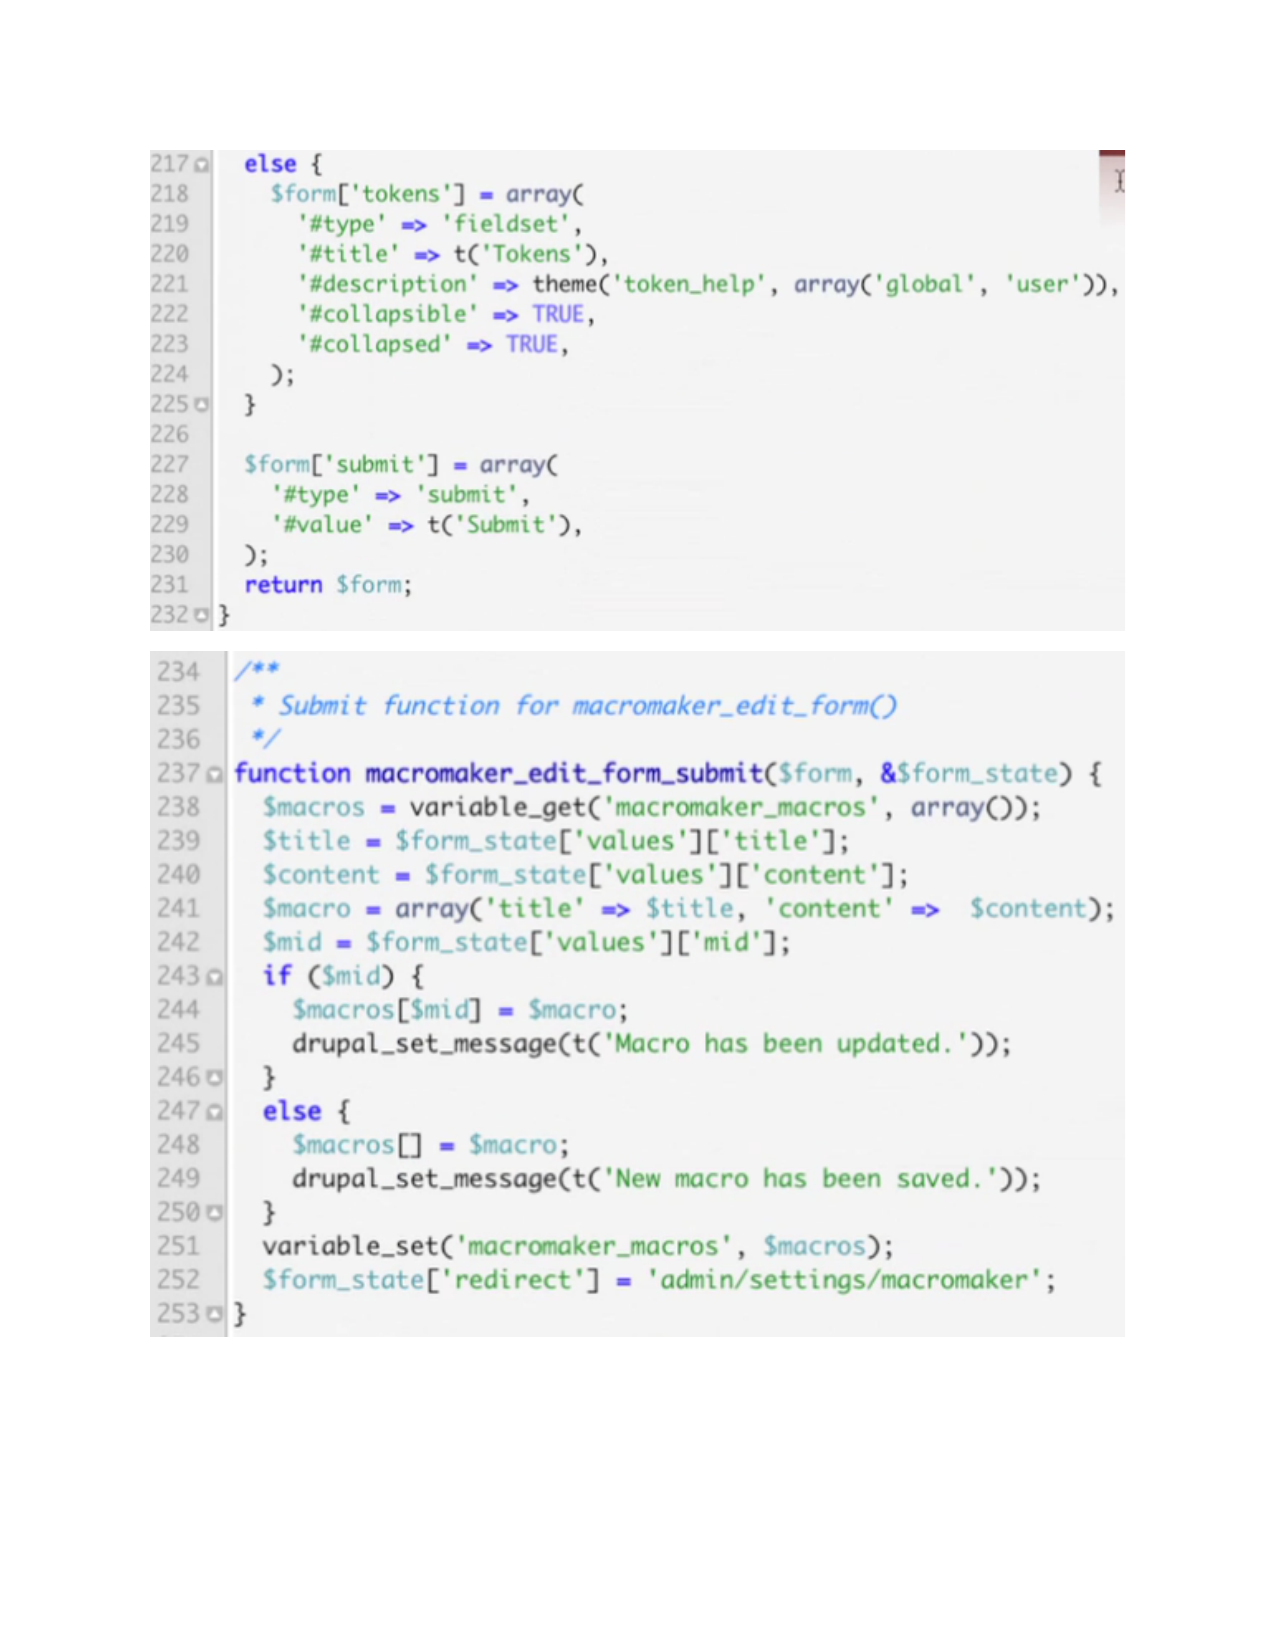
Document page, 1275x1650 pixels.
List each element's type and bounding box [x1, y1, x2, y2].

picture [150, 150, 1125, 631]
picture [150, 651, 1125, 1337]
